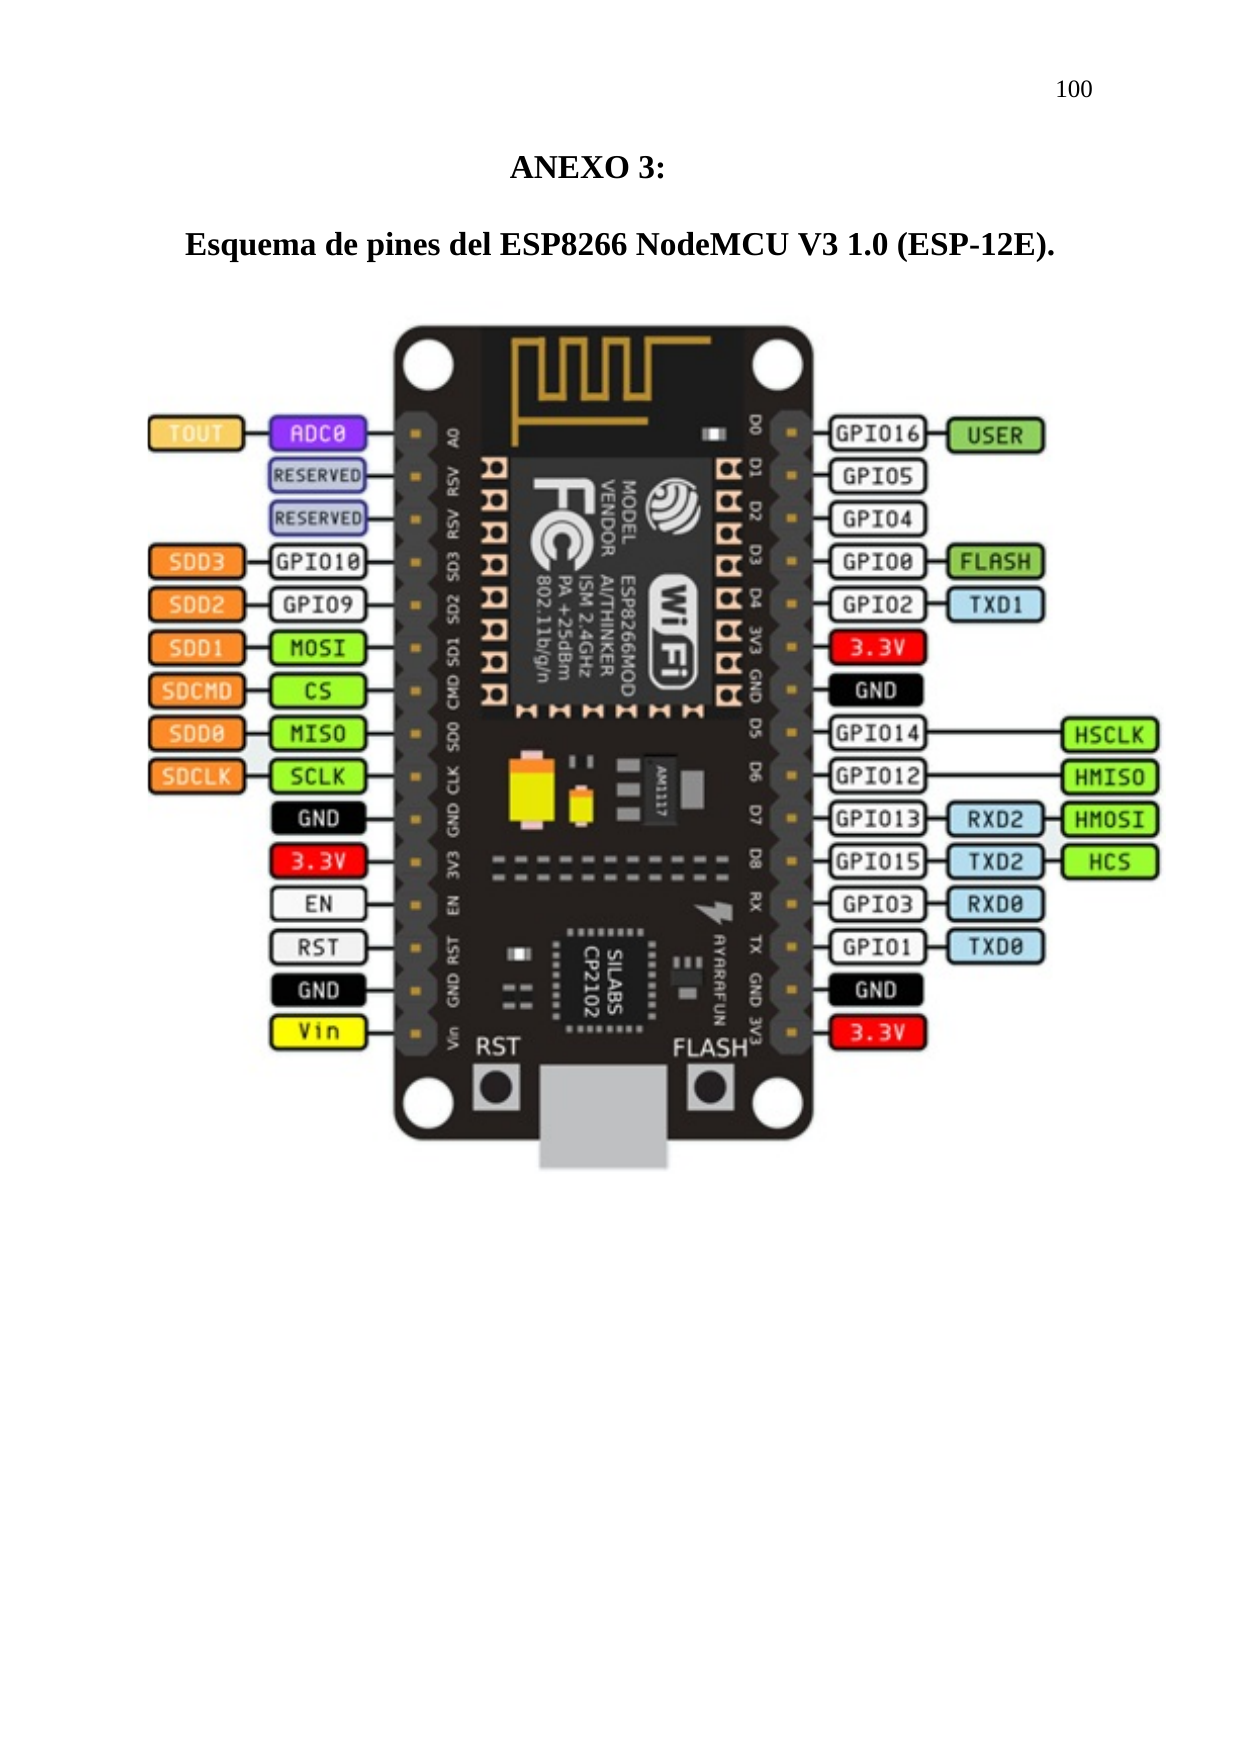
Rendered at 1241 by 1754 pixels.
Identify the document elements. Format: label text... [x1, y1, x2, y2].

picture [147, 301, 1166, 1190]
text Esquema de pines del ESP8266 NodeMCU V3 1.0 (ESP-12E). [148, 224, 1092, 263]
text ANEXO 3: [148, 148, 1092, 186]
